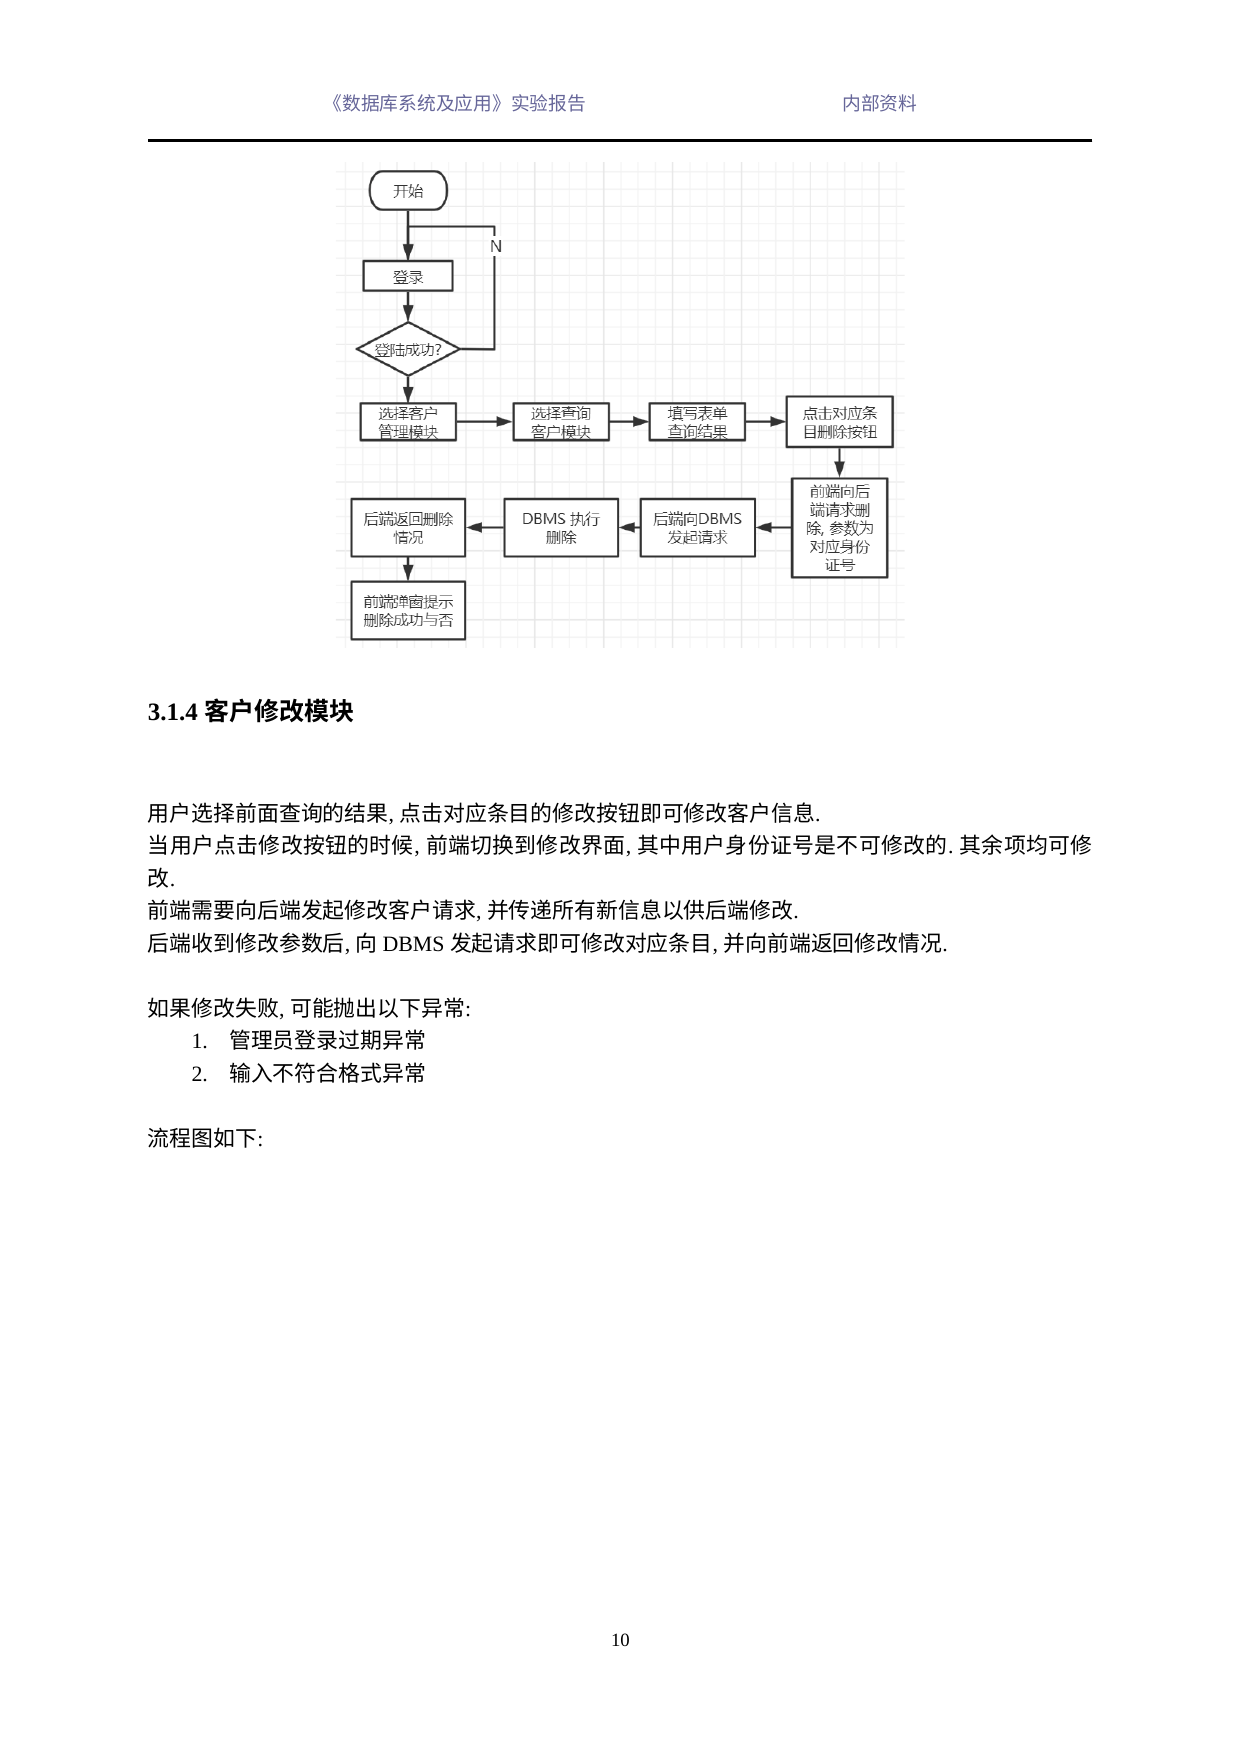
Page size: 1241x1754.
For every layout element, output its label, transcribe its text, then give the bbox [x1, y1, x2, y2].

text 如果修改失败, 可能抛出以下异常: [148, 990, 1092, 1023]
text 当用户点击修改按钮的时候, 前端切换到修改界面, 其中用户身份证号是不可修改的. 其余项均可修改. [148, 828, 1092, 893]
list 管理员登录过期异常 [191, 1023, 1092, 1055]
text 后端收到修改参数后, 向 DBMS 发起请求即可修改对应条目, 并向前端返回修改情况. [148, 925, 1092, 958]
text 前端需要向后端发起修改客户请求, 并传递所有新信息以供后端修改. [148, 893, 1092, 925]
subtitle 3.1.4 客户修改模块 [148, 677, 1092, 742]
text 用户选择前面查询的结果, 点击对应条目的修改按钮即可修改客户信息. [148, 795, 1092, 828]
picture [335, 162, 905, 648]
text 流程图如下: [148, 1120, 1092, 1153]
list 输入不符合格式异常 [191, 1055, 1092, 1088]
